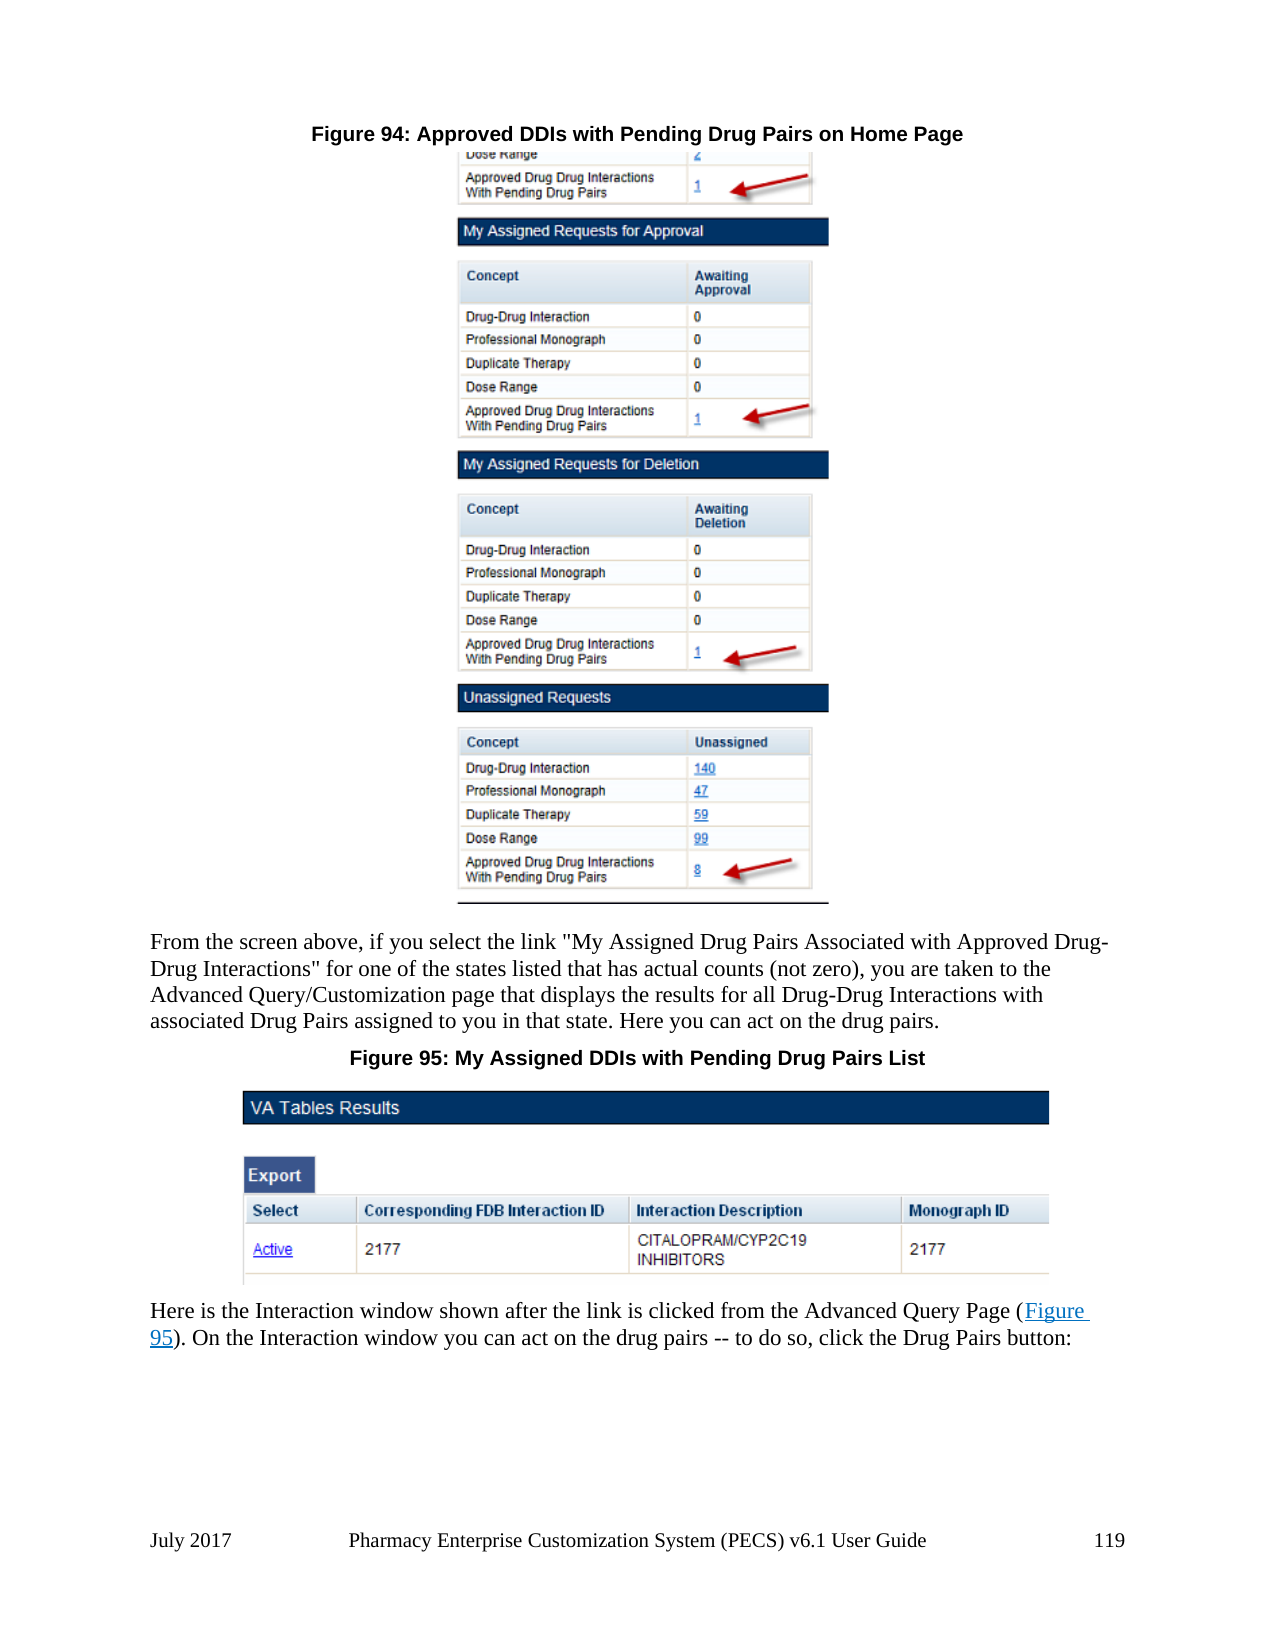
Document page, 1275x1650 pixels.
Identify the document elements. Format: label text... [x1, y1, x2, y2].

text From the screen above, if you select the link "My Assigned Drug Pairs Associated with Approved Drug-Drug Interactions" for one of the states listed that has actual counts (not zero), you are taken to the Advanced Query/Customization page that displays the results for all Drug-Drug Interactions with associated Drug Pairs assigned to you in that state. Here you can act on the drug pairs. [150, 928, 1125, 1034]
picture [225, 1082, 1050, 1285]
text Here is the Interaction window shown after the link is clicked from the Advanced Query Page (Figure 95). On the Interaction window you can act on the drug pairs -- to do so, click the Drug Pairs button: [150, 1297, 1125, 1350]
picture [446, 152, 829, 904]
text Figure 94: Approved DDIs with Pending Drug Pairs on Home Page [150, 122, 1125, 146]
text Figure 95: My Assigned DDIs with Pending Drug Pairs List [150, 1046, 1125, 1070]
